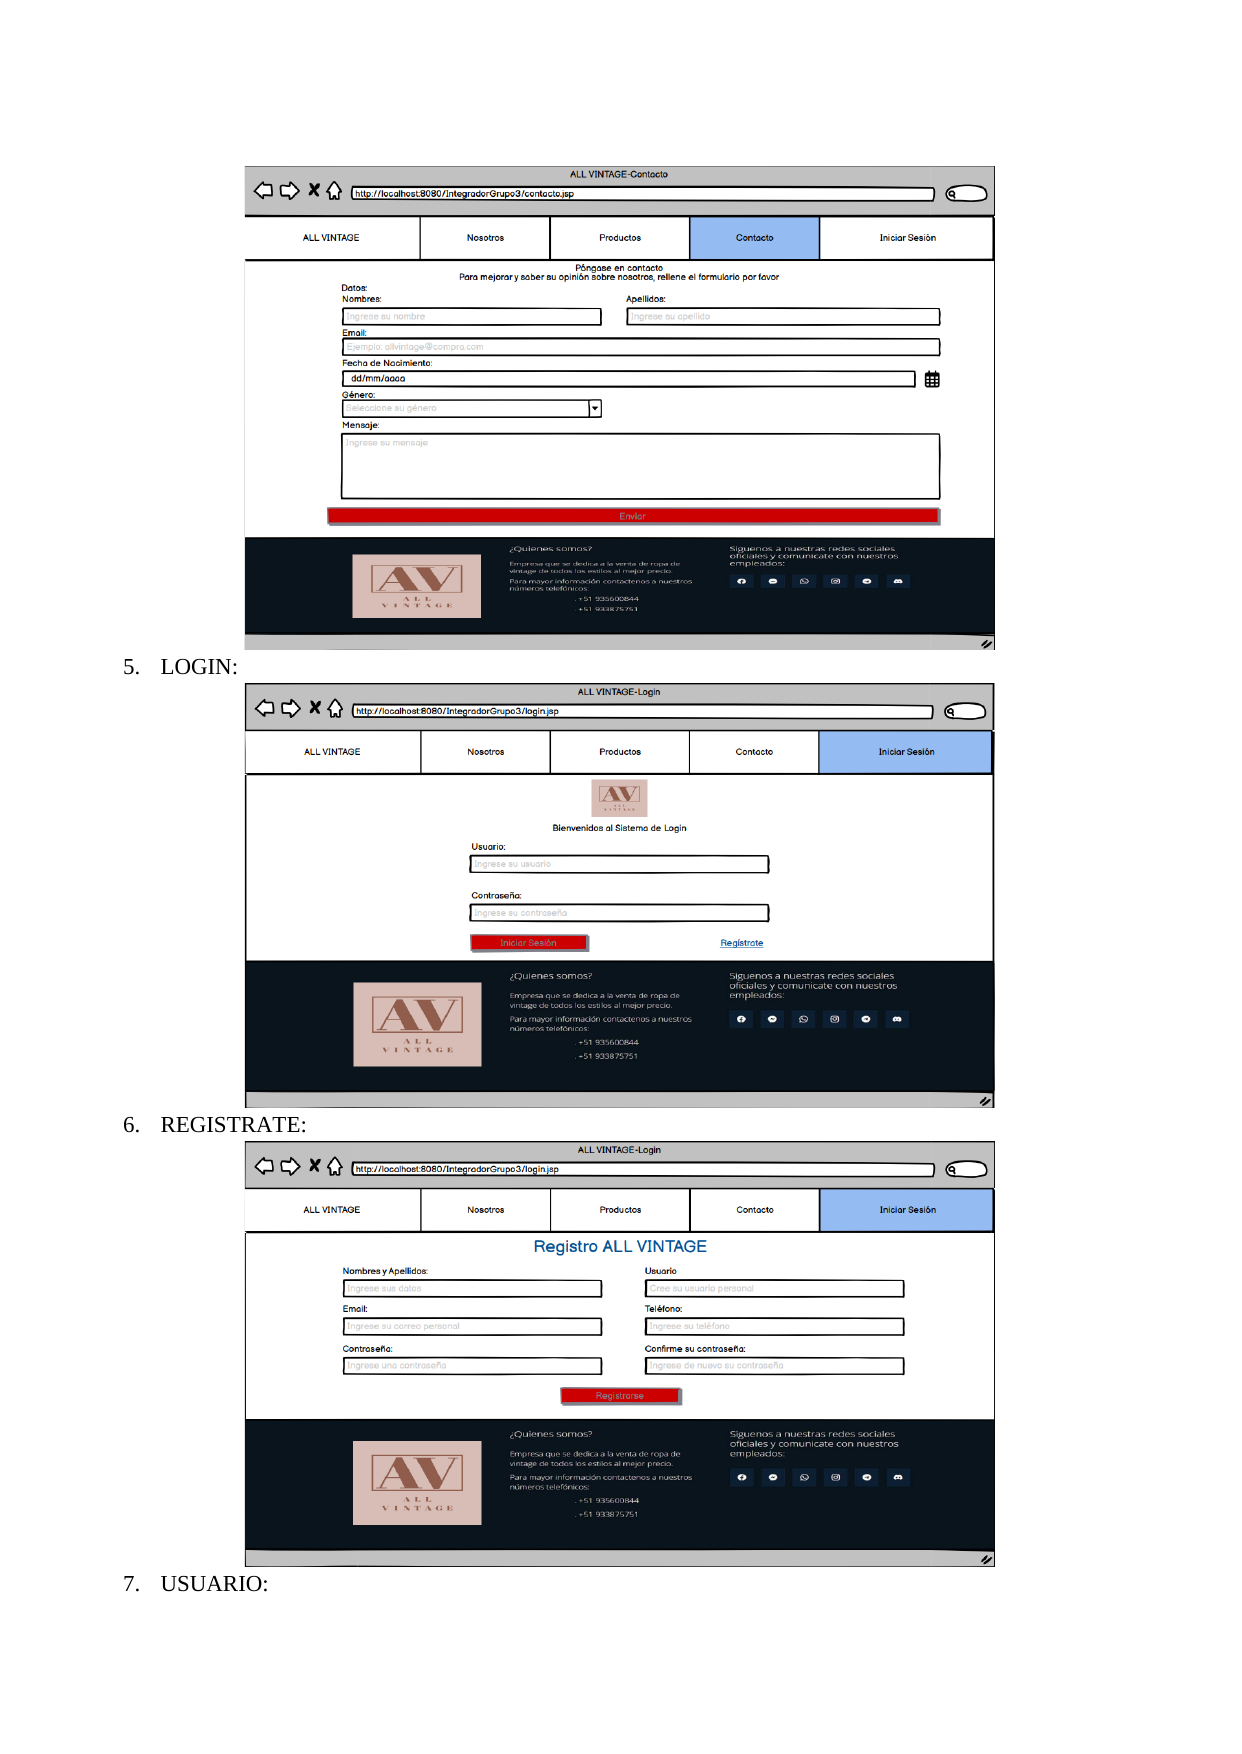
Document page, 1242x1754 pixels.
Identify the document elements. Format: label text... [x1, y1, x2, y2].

picture [244, 166, 995, 650]
list REGISTRATE: [123, 1111, 1154, 1137]
picture [244, 1141, 995, 1567]
list LOGIN: [123, 653, 1154, 680]
picture [244, 683, 995, 1108]
list USUARIO: [123, 1570, 1154, 1597]
